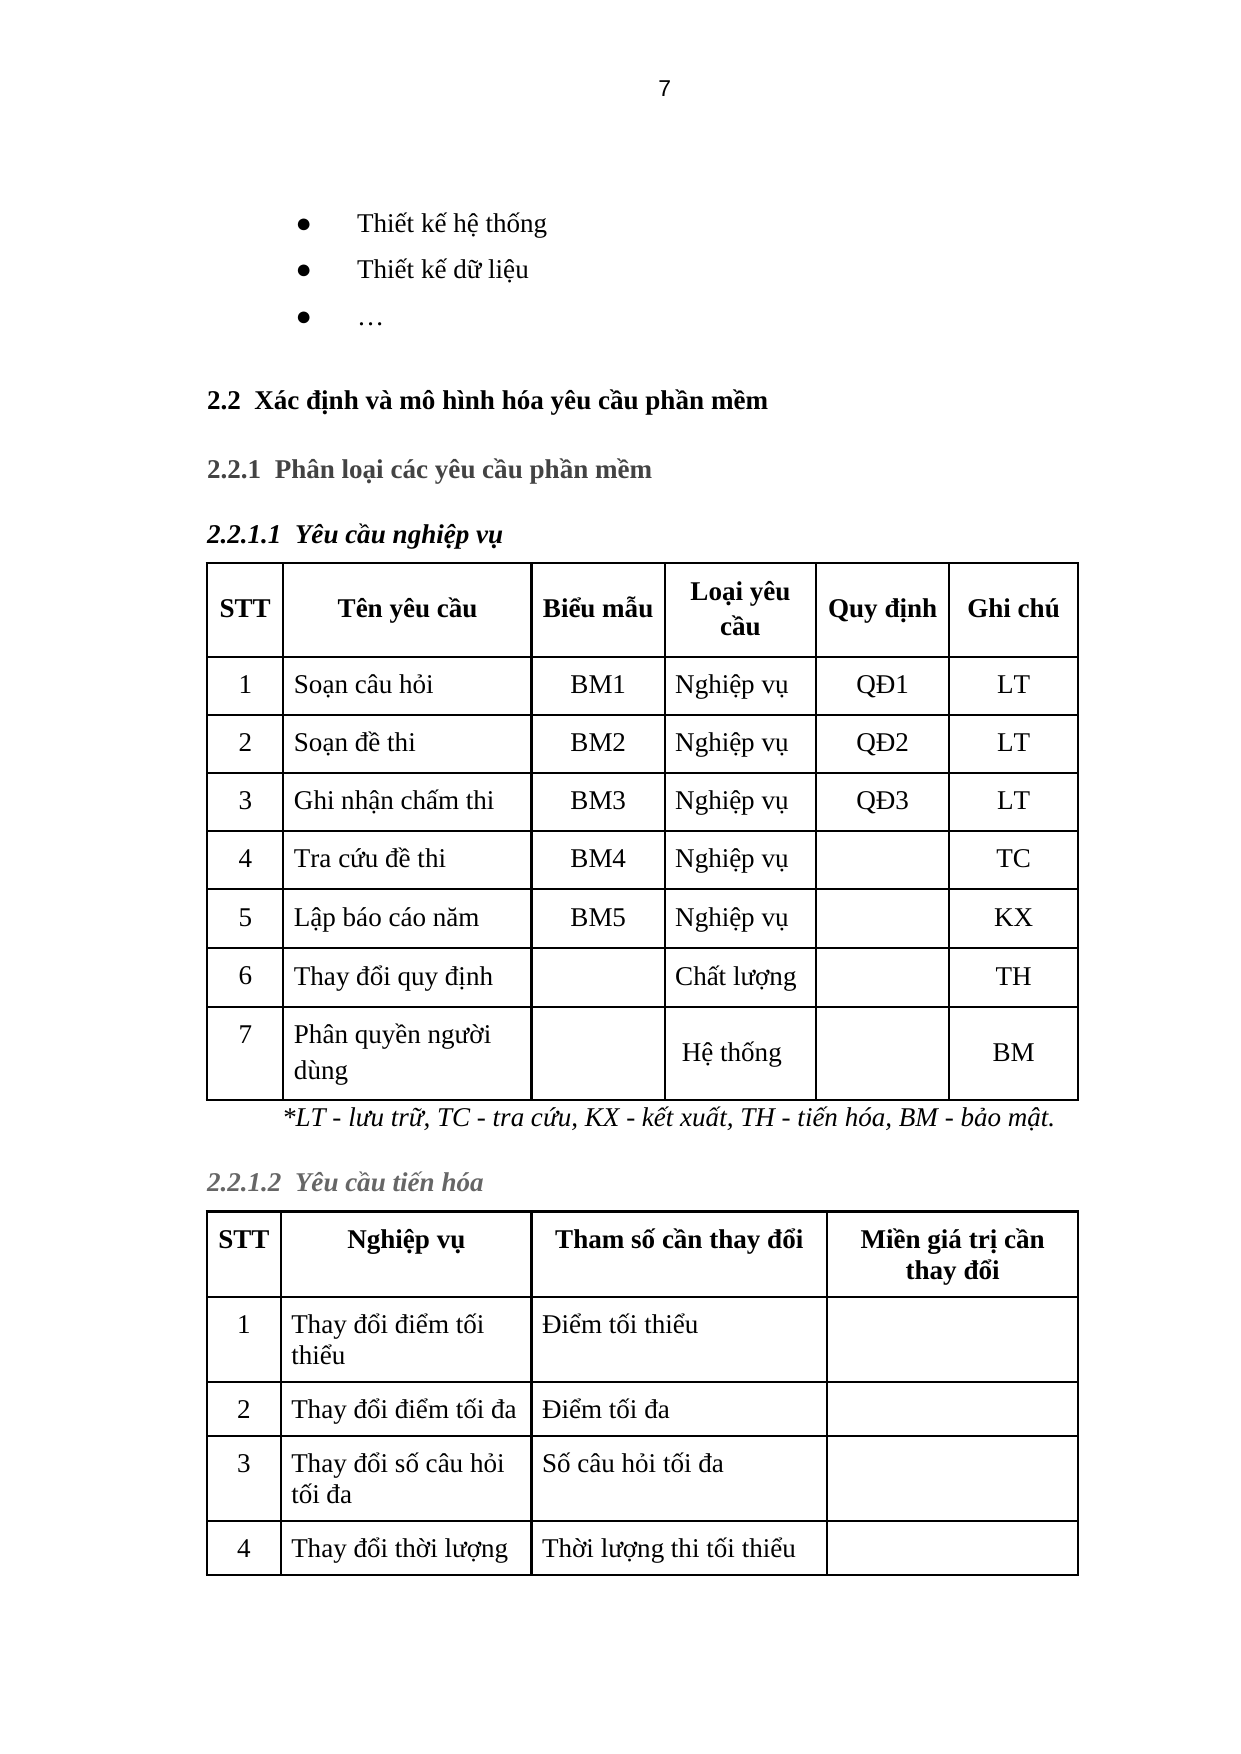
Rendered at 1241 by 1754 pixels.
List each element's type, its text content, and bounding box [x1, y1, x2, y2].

table_cell 3 [208, 1437, 280, 1520]
table_header Biểu mẫu [533, 564, 664, 656]
table_cell Nghiệp vụ [666, 716, 815, 772]
table_header Loại yêu cầu [666, 564, 815, 656]
table_cell [817, 949, 948, 1006]
table_cell Soạn đề thi [284, 716, 530, 772]
table_cell BM1 [533, 658, 664, 714]
table_header STT [208, 1213, 280, 1296]
table_cell 4 [208, 832, 282, 888]
table_header Quy định [817, 564, 948, 656]
table_cell BM2 [533, 716, 664, 772]
table_cell 7 [208, 1008, 282, 1099]
table_cell Lập báo cáo năm [284, 890, 530, 947]
table_cell Tra cứu đề thi [284, 832, 530, 888]
table_cell Ghi nhận chấm thi [284, 774, 530, 830]
table_header Tham số cần thay đổi [533, 1213, 826, 1296]
table_cell [817, 890, 948, 947]
text *LT - lưu trữ, TC - tra cứu, KX - kết xuất, TH - tiến hóa, BM - bảo mật. [207, 1101, 1122, 1132]
table_header Miền giá trị cần thay đổi [828, 1213, 1077, 1296]
table_cell 4 [208, 1522, 280, 1574]
table_cell [817, 1008, 948, 1099]
subtitle 2.2.1.2 Yêu cầu tiến hóa [207, 1166, 1122, 1197]
table_cell 1 [208, 658, 282, 714]
table_cell Nghiệp vụ [666, 832, 815, 888]
table_cell LT [950, 658, 1077, 714]
subtitle 2.2.1 Phân loại các yêu cầu phần mềm [207, 453, 1122, 484]
subtitle 2.2 Xác định và mô hình hóa yêu cầu phần mềm [207, 384, 1122, 415]
table_cell BM5 [533, 890, 664, 947]
table_cell [817, 832, 948, 888]
table_cell Thay đổi điểm tối thiểu [282, 1298, 530, 1381]
table_cell Nghiệp vụ [666, 774, 815, 830]
table_cell Phân quyền người dùng [284, 1008, 530, 1099]
table_cell 2 [208, 716, 282, 772]
table_cell [828, 1298, 1077, 1381]
table_cell [533, 949, 664, 1006]
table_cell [282, 1522, 530, 1574]
table_cell 2 [208, 1383, 280, 1435]
table_cell BM3 [533, 774, 664, 830]
table_cell Thay đổi điểm tối đa [282, 1383, 530, 1435]
table_cell QĐ3 [817, 774, 948, 830]
table_cell 1 [208, 1298, 280, 1381]
table_cell Nghiệp vụ [666, 658, 815, 714]
table_header Nghiệp vụ [282, 1213, 530, 1296]
table_cell KX [950, 890, 1077, 947]
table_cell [533, 1522, 826, 1574]
table_cell Số câu hỏi tối đa [533, 1437, 826, 1520]
text ● Thiết kế hệ thống [295, 207, 1122, 238]
table_cell LT [950, 716, 1077, 772]
table_cell Thay đổi số câu hỏi tối đa [282, 1437, 530, 1520]
table_cell Chất lượng [666, 949, 815, 1006]
table_cell Soạn câu hỏi [284, 658, 530, 714]
table_cell TC [950, 832, 1077, 888]
table_cell 5 [208, 890, 282, 947]
table_cell [533, 1008, 664, 1099]
text ● … [295, 300, 1122, 331]
table_cell 3 [208, 774, 282, 830]
table_cell Điểm tối thiểu [533, 1298, 826, 1381]
table_cell Điểm tối đa [533, 1383, 826, 1435]
table_cell [828, 1522, 1077, 1574]
table_cell QĐ1 [817, 658, 948, 714]
text ● Thiết kế dữ liệu [295, 253, 1122, 284]
table_cell Hệ thống [666, 1008, 815, 1099]
table_cell QĐ2 [817, 716, 948, 772]
table_cell 6 [208, 949, 282, 1006]
table_cell BM4 [533, 832, 664, 888]
table_header Tên yêu cầu [284, 564, 530, 656]
table_cell TH [950, 949, 1077, 1006]
table_cell BM [950, 1008, 1077, 1099]
subtitle 2.2.1.1 Yêu cầu nghiệp vụ [207, 518, 1122, 549]
table_header STT [208, 564, 282, 656]
table_cell [828, 1383, 1077, 1435]
table_cell LT [950, 774, 1077, 830]
table_cell [828, 1437, 1077, 1520]
table_cell Nghiệp vụ [666, 890, 815, 947]
table_cell Thay đổi quy định [284, 949, 530, 1006]
table_header Ghi chú [950, 564, 1077, 656]
